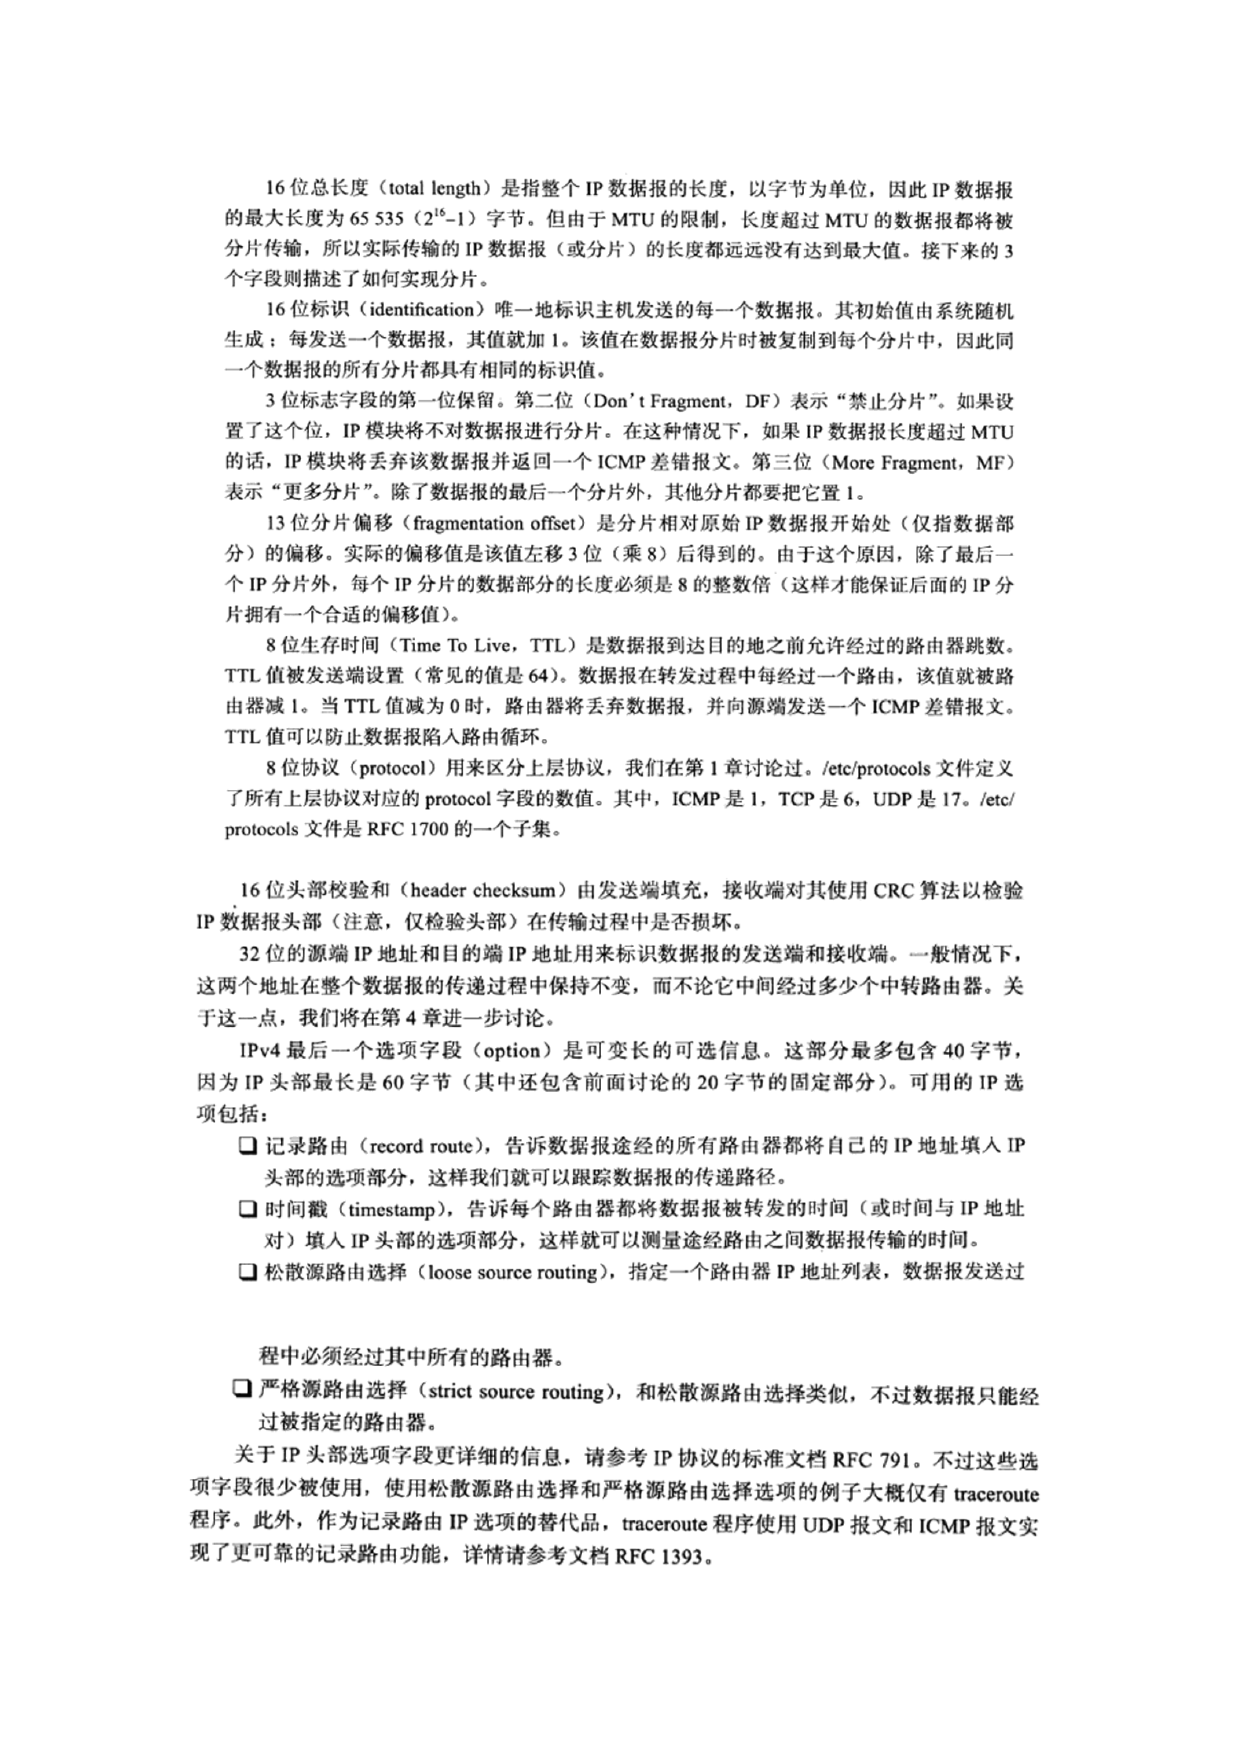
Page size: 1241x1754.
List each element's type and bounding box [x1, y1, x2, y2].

picture [187, 162, 1053, 846]
picture [187, 877, 1052, 1302]
picture [187, 1332, 1052, 1571]
